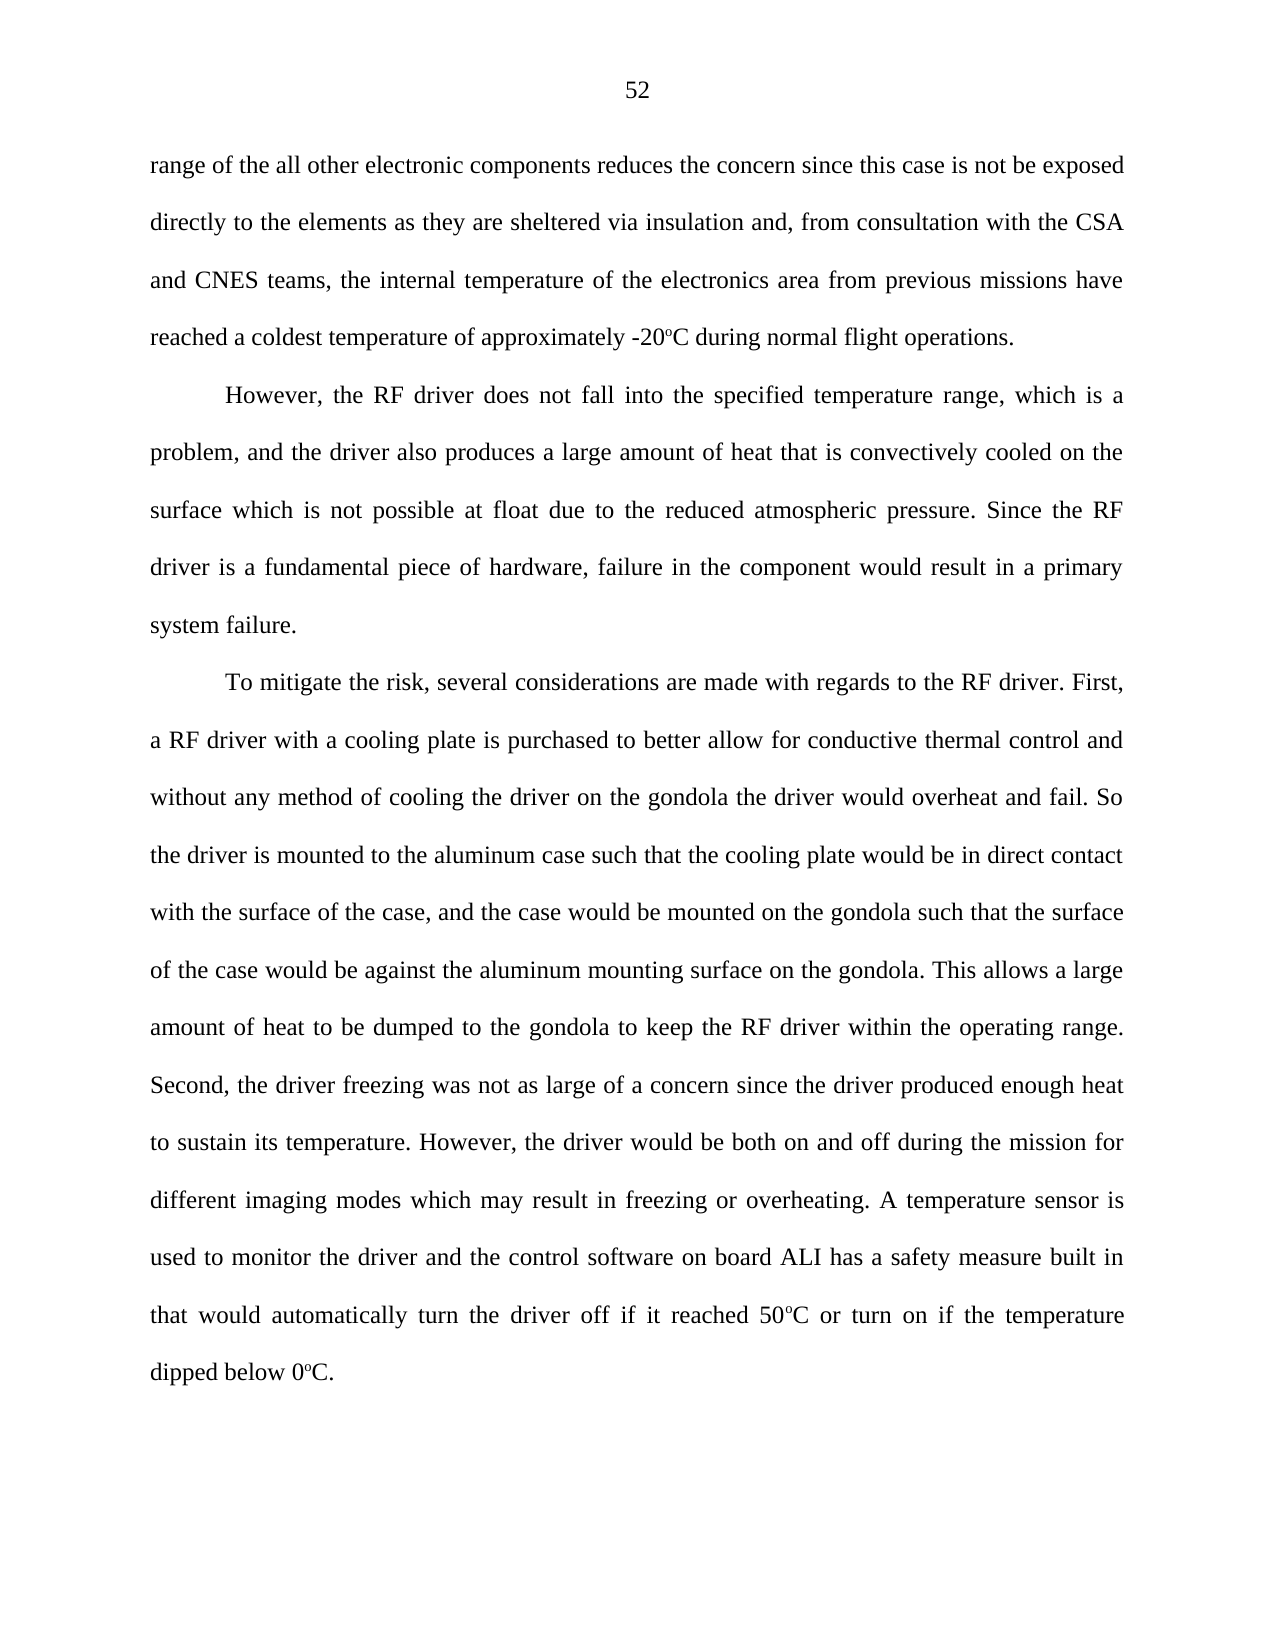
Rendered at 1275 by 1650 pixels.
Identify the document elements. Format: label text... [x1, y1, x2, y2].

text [150, 150, 1125, 351]
text However, the RF driver does not fall into the specified temperature range, which is a problem, and the driver also produces a large amount of heat that is convectively cooled on the surface which is not possible at float due to the reduced atmospheric pressure. Since the RF driver is a fundamental piece of hardware, failure in the component would result in a primary system failure. [150, 380, 1125, 639]
text To mitigate the risk, several considerations are made with regards to the RF driver. First, a RF driver with a cooling plate is purchased to better allow for conductive thermal control and without any method of cooling the driver on the gondola the driver would overheat and fail. So the driver is mounted to the aluminum case such that the cooling plate would be in direct contact with the surface of the case, and the case would be mounted on the gondola such that the surface of the case would be against the aluminum mounting surface on the gondola. This allows a large amount of heat to be dumped to the gondola to keep the RF driver within the operating range. Second, the driver freezing was not as large of a concern since the driver produced enough heat to sustain its temperature. However, the driver would be both on and off during the mission for different imaging modes which may result in freezing or overheating. A temperature sensor is used to monitor the driver and the control software on board ALI has a safety measure built in that would automatically turn the driver off if it reached 50oC or turn on if the temperature dipped below 0oC. [150, 667, 1125, 1386]
